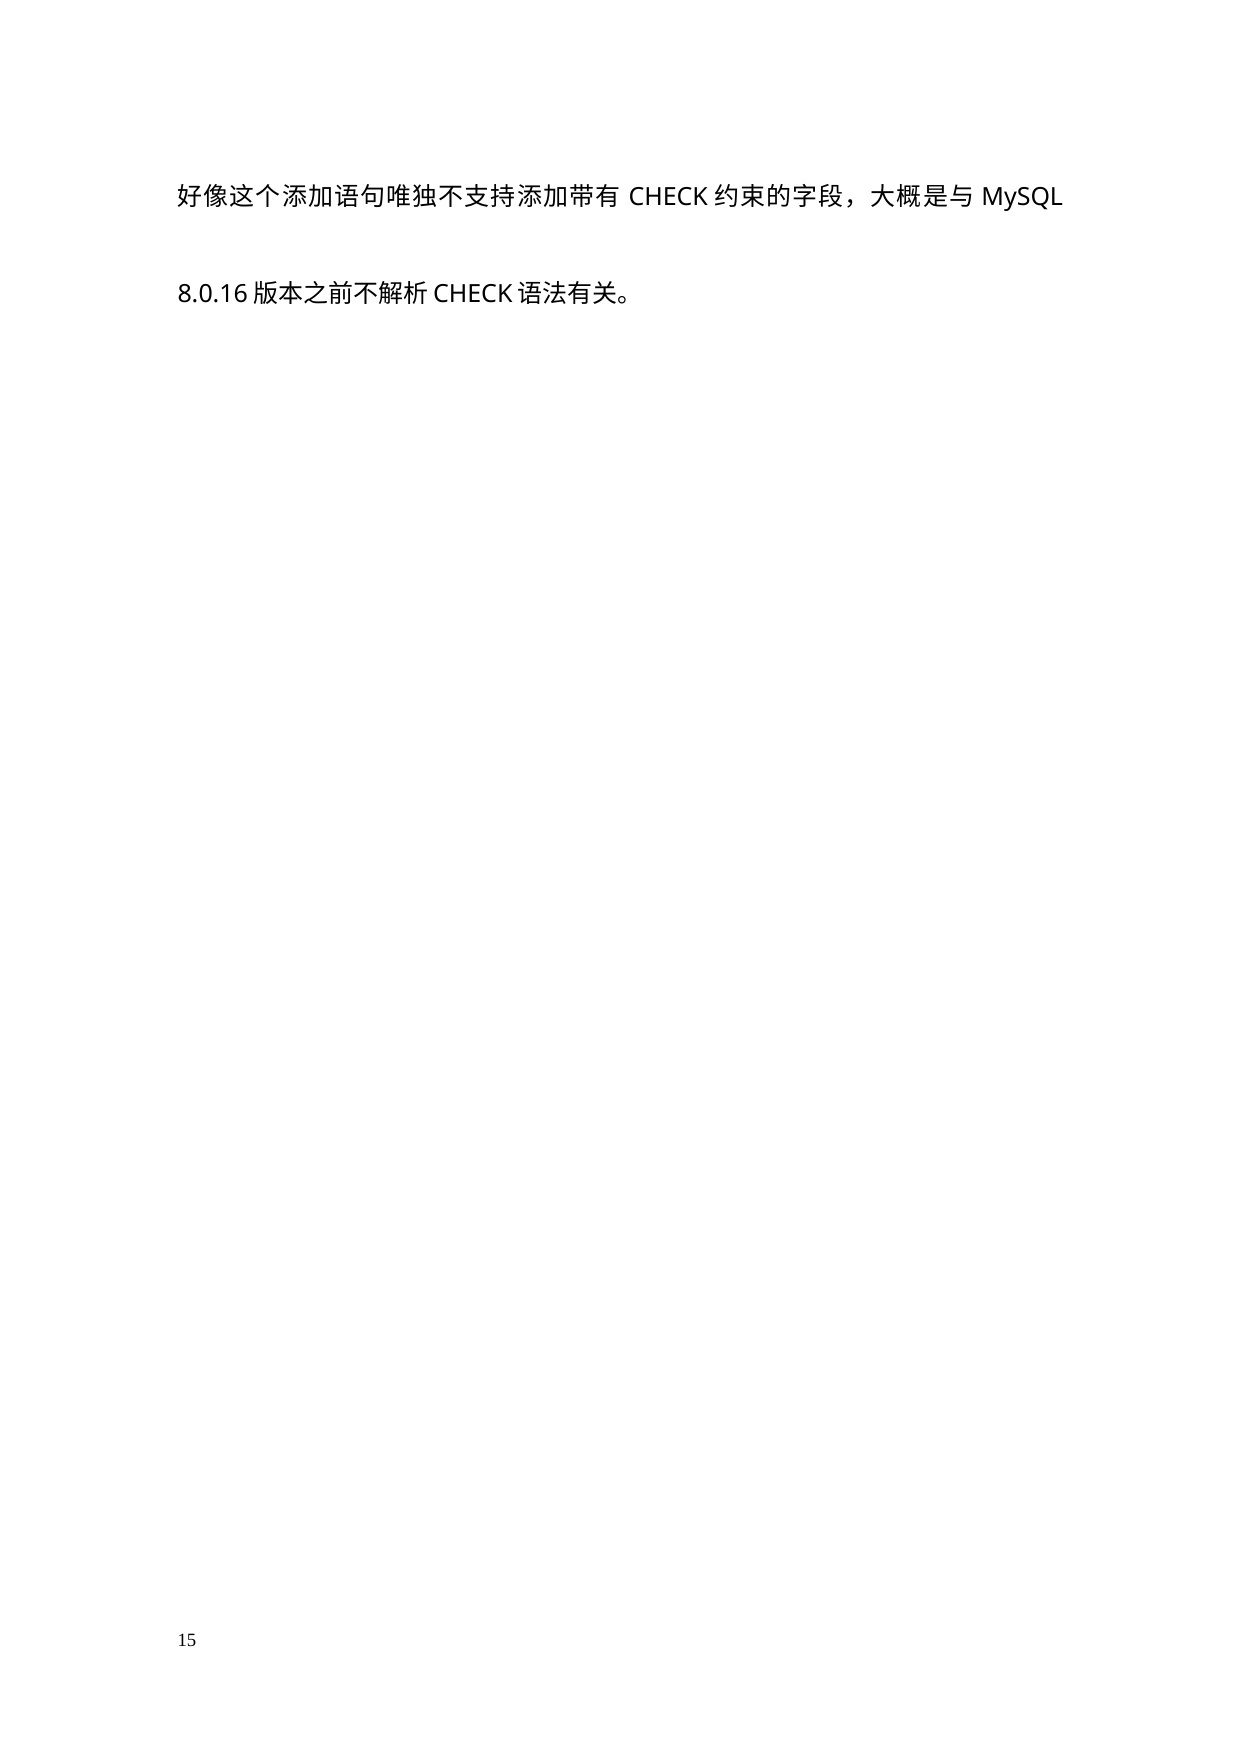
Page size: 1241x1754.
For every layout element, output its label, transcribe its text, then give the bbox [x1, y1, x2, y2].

text 好像这个添加语句唯独不支持添加带有CHECK约束的字段，大概是与MySQL 8.0.16版本之前不解析CHECK语法有关。 [177, 162, 1063, 324]
